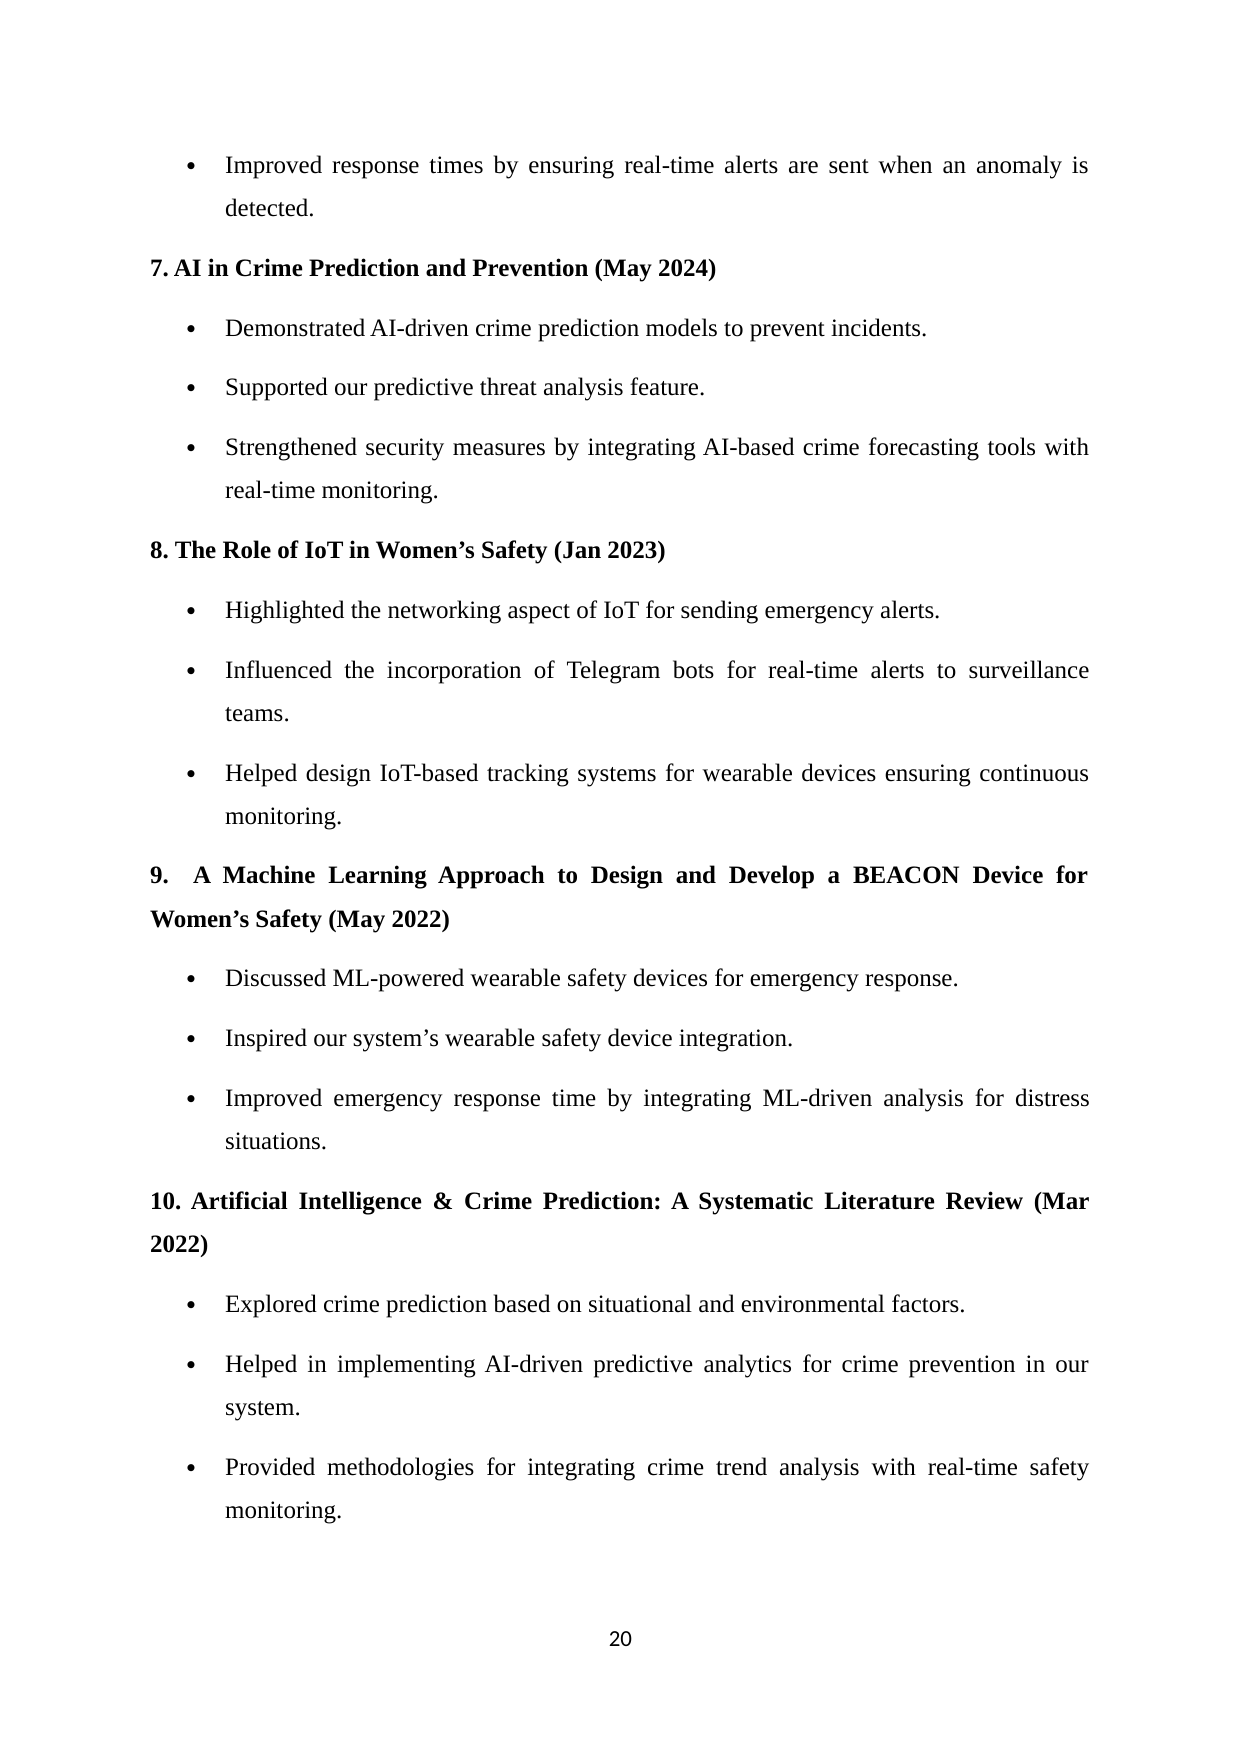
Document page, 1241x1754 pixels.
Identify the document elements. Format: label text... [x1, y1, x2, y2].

list Provided methodologies for integrating crime trend analysis with real-time safety monitoring. [187, 1452, 1090, 1523]
list Helped design IoT-based tracking systems for wearable devices ensuring continuous monitoring. [187, 758, 1090, 829]
list Supported our predictive threat analysis feature. [187, 372, 1090, 401]
list Inspired our system’s wearable safety device integration. [187, 1023, 1090, 1052]
text 10. Artificial Intelligence & Crime Prediction: A Systematic Literature Review (Mar 2022) [150, 1186, 1090, 1258]
list Improved response times by ensuring real-time alerts are sent when an anomaly is detected. [187, 150, 1090, 222]
list Helped in implementing AI-driven predictive analytics for crime prevention in our system. [187, 1349, 1090, 1421]
list Strengthened security measures by integrating AI-based crime forecasting tools with real-time monitoring. [187, 432, 1090, 504]
list Explored crime prediction based on situational and environmental factors. [187, 1289, 1090, 1318]
list Highlighted the networking aspect of IoT for sending emergency alerts. [187, 595, 1090, 624]
list Influenced the incorporation of Telegram bots for real-time alerts to surveillance teams. [187, 655, 1090, 727]
text 9. A Machine Learning Approach to Design and Develop a BEACON Device for Women’s Safety (May 2022) [150, 861, 1090, 932]
text 7. AI in Crime Prediction and Prevention (May 2024) [150, 253, 1090, 282]
list Improved emergency response time by integrating ML-driven analysis for distress situations. [187, 1083, 1090, 1155]
list Discussed ML-powered wearable safety devices for emergency response. [187, 963, 1090, 992]
list Demonstrated AI-driven crime prediction models to prevent incidents. [187, 313, 1090, 341]
text 8. The Role of IoT in Women’s Safety (Jan 2023) [150, 535, 1090, 564]
